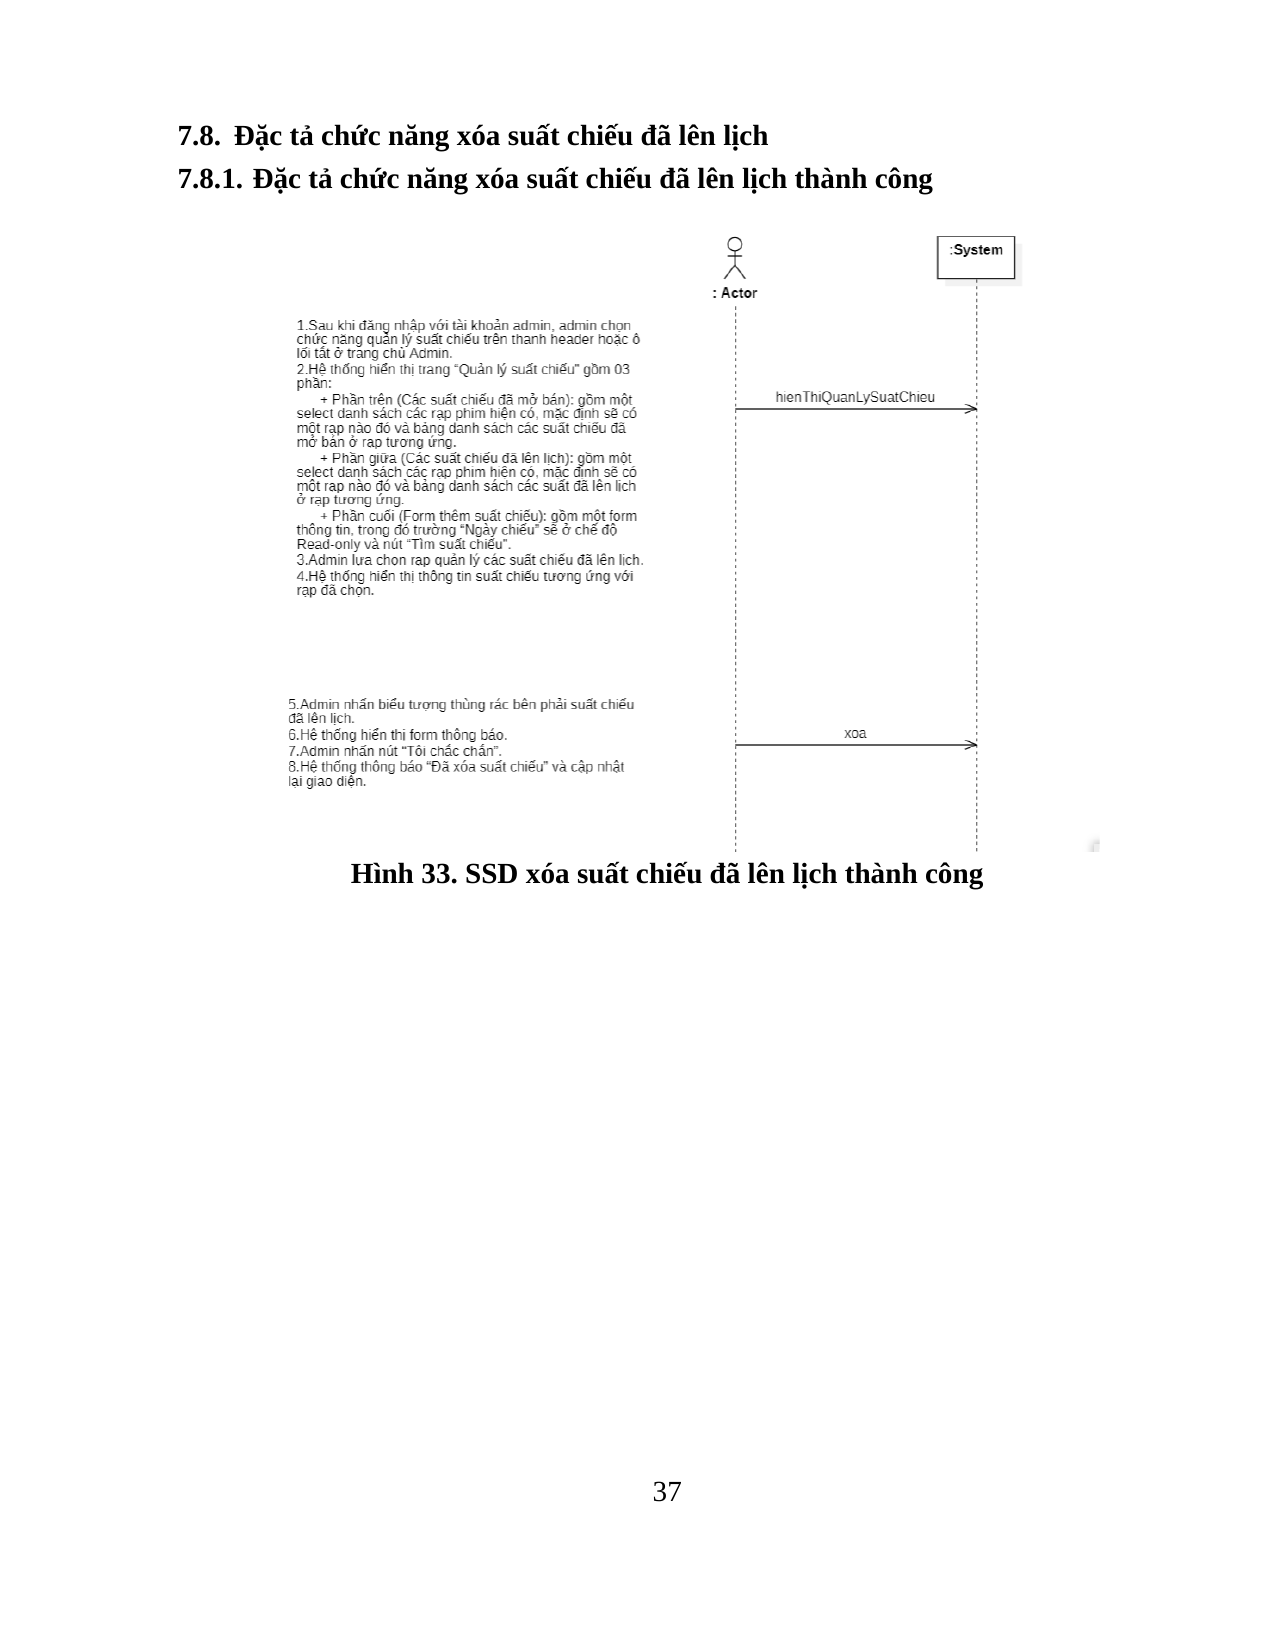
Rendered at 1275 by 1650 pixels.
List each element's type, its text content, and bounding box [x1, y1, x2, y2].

picture [234, 199, 1100, 852]
subtitle Đặc tả chức năng xóa suất chiếu đã lên lịch thành công [177, 161, 1157, 194]
text Hình 33. SSD xóa suất chiếu đã lên lịch thành công [177, 856, 1157, 890]
subtitle Đặc tả chức năng xóa suất chiếu đã lên lịch [177, 118, 1157, 152]
